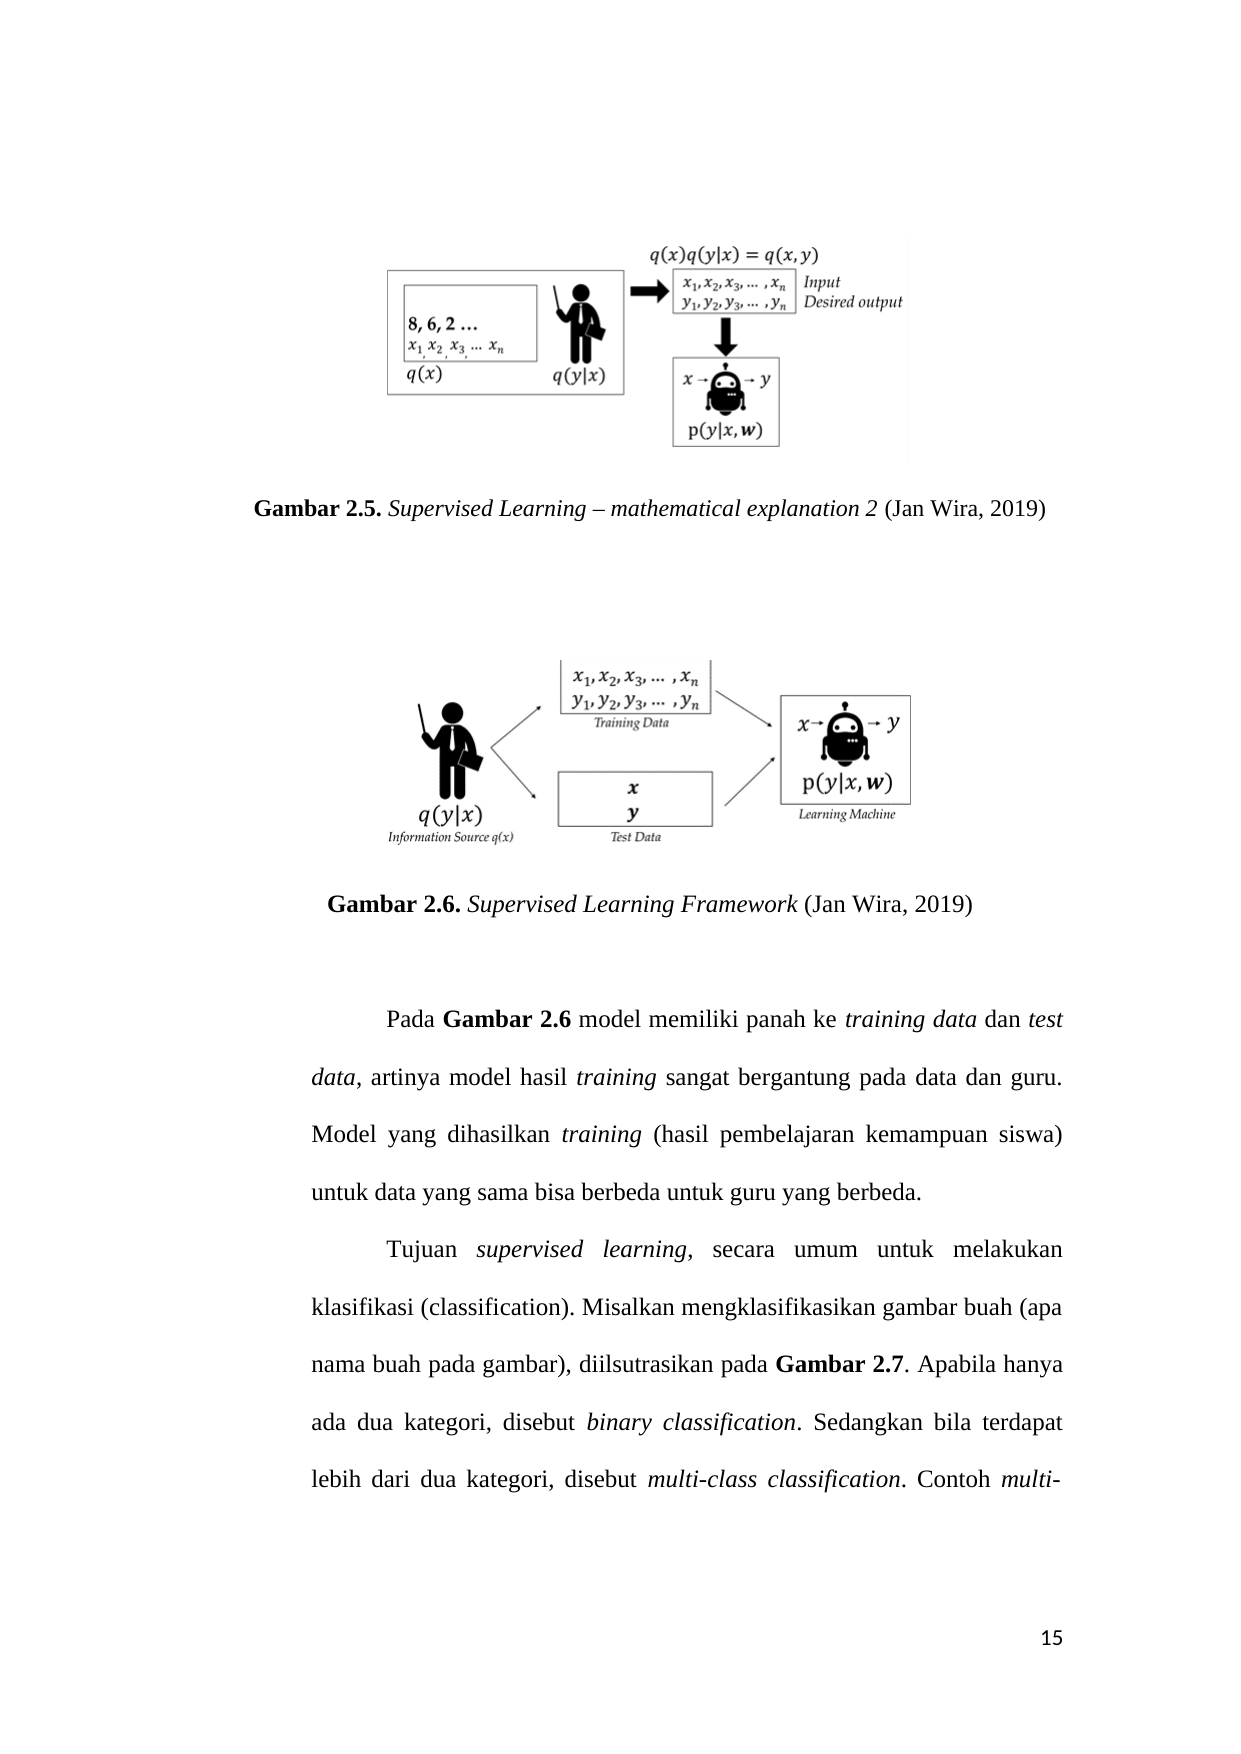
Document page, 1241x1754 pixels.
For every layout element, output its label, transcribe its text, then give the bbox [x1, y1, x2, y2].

text Gambar 2.6. Supervised Learning Framework (Jan Wira, 2019) [236, 889, 1063, 918]
picture [388, 660, 911, 845]
text Gambar 2.5. Supervised Learning – mathematical explanation 2 (Jan Wira, 2019) [236, 494, 1063, 522]
text Pada Gambar 2.6 model memiliki panah ke training data dan test data, artinya model hasil training sangat bergantung pada data dan guru. Model yang dihasilkan training (hasil pembelajaran kemampuan siswa) untuk data yang sama bisa berbeda untuk guru yang berbeda. [311, 1004, 1063, 1206]
picture [387, 236, 913, 467]
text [311, 1234, 1063, 1493]
